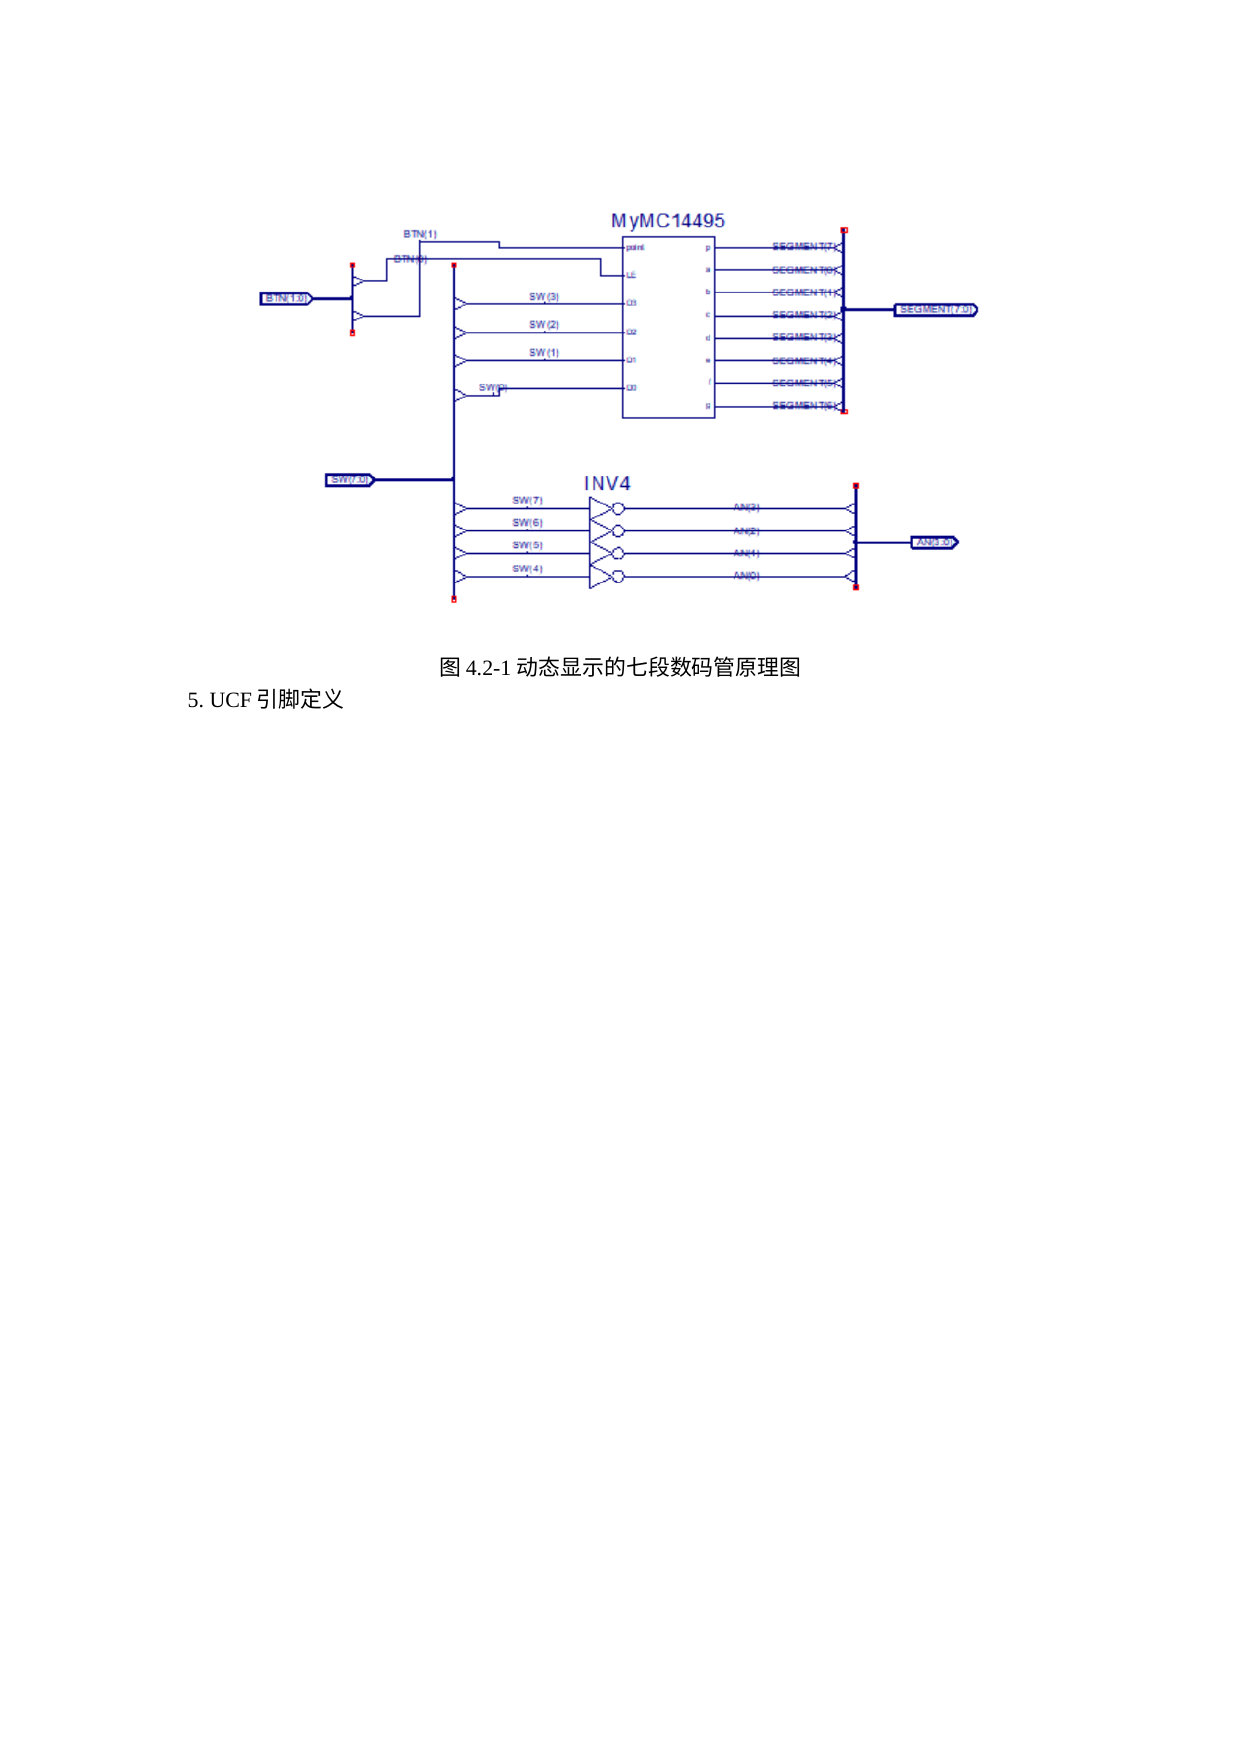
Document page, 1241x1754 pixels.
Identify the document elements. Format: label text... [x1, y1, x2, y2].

text 图4.2-1 动态显示的七段数码管原理图 [187, 649, 1053, 682]
picture [187, 162, 1053, 635]
text 5. UCF引脚定义 [187, 682, 1053, 714]
